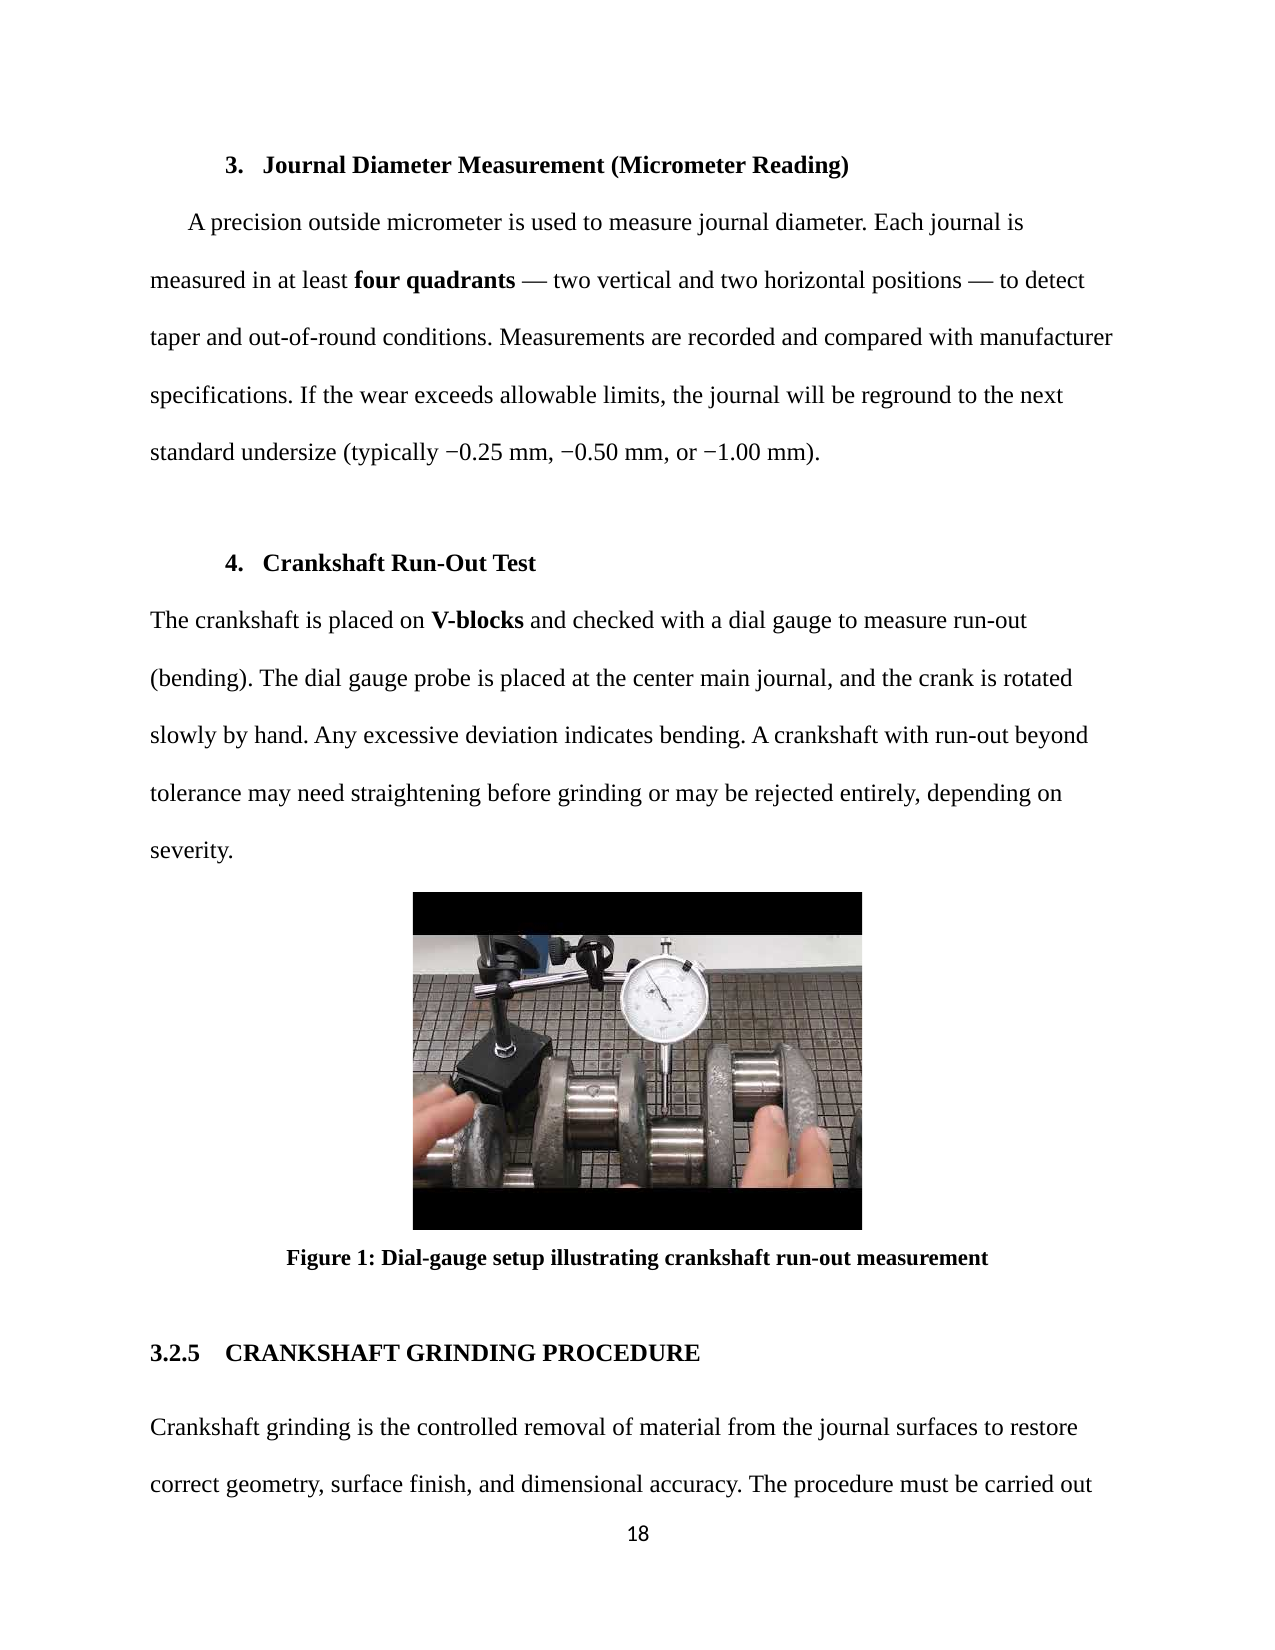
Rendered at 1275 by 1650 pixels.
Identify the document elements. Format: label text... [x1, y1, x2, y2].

list Journal Diameter Measurement (Micrometer Reading) [225, 150, 1125, 179]
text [150, 1412, 1125, 1498]
text A precision outside micrometer is used to measure journal diameter. Each journal is measured in at least four quadrants — two vertical and two horizontal positions — to detect taper and out-of-round conditions. Measurements are recorded and compared with manufacturer specifications. If the wear exceeds allowable limits, the journal will be reground to the next standard undersize (typically −0.25 mm, −0.50 mm, or −1.00 mm). [150, 207, 1125, 466]
list Crankshaft Run-Out Test [225, 548, 1125, 576]
text The crankshaft is placed on V-blocks and checked with a dial gauge to measure run-out (bending). The dial gauge probe is placed at the center main journal, and the crank is rotated slowly by hand. Any excessive deviation indicates bending. A crankshaft with run-out beyond tolerance may need straightening before grinding or may be rejected entirely, depending on severity. [150, 605, 1125, 864]
picture [412, 892, 863, 1230]
subtitle 3.2.5 CRANKSHAFT GRINDING PROCEDURE [150, 1338, 1125, 1366]
